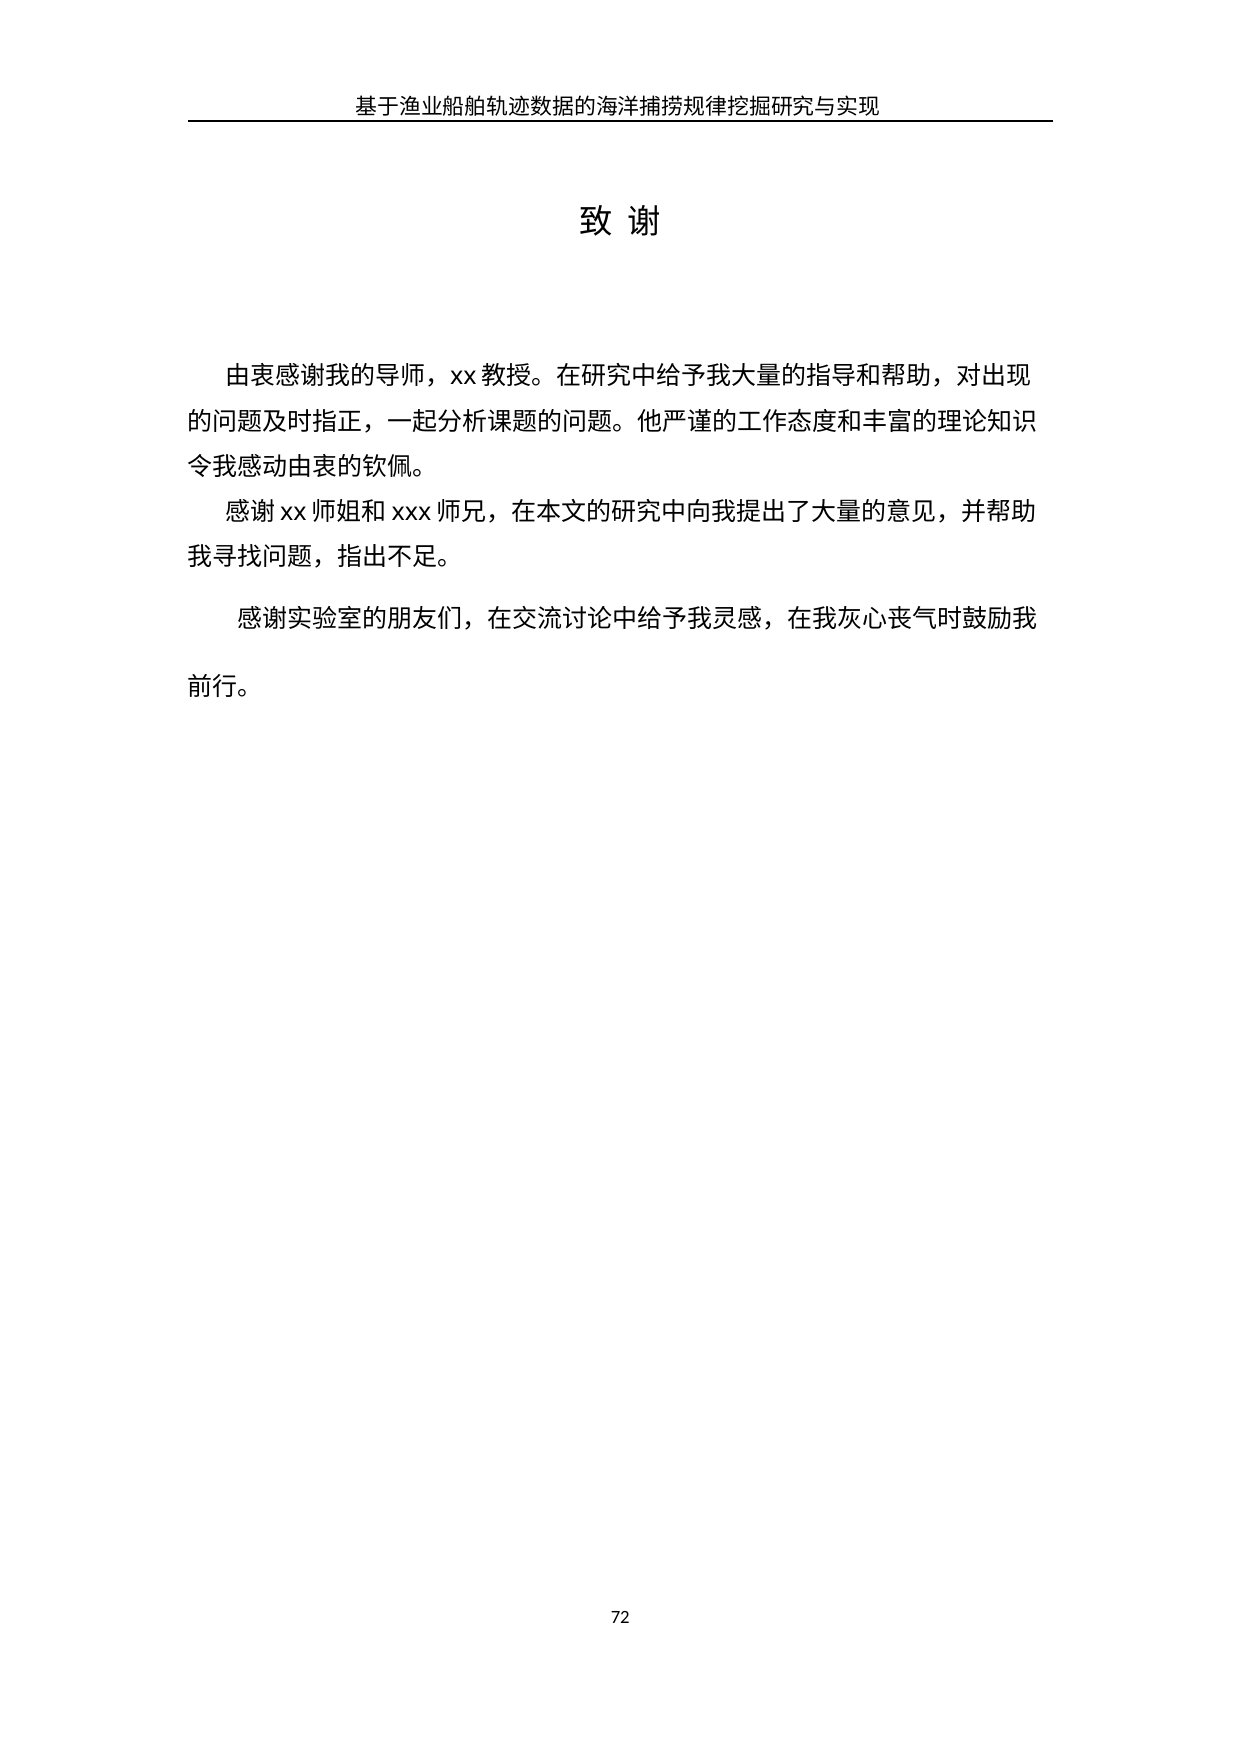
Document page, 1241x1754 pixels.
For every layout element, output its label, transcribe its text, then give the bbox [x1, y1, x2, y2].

text 感谢xx师姐和xxx师兄，在本文的研究中向我提出了大量的意见，并帮助我寻找问题，指出不足。 [187, 492, 1053, 573]
subtitle 致 谢 [187, 185, 1053, 253]
text 感谢实验室的朋友们，在交流讨论中给予我灵感，在我灰心丧气时鼓励我前行。 [187, 582, 1053, 718]
text 由衷感谢我的导师，xx教授。在研究中给予我大量的指导和帮助，对出现的问题及时指正，一起分析课题的问题。他严谨的工作态度和丰富的理论知识令我感动由衷的钦佩。 [187, 356, 1053, 482]
